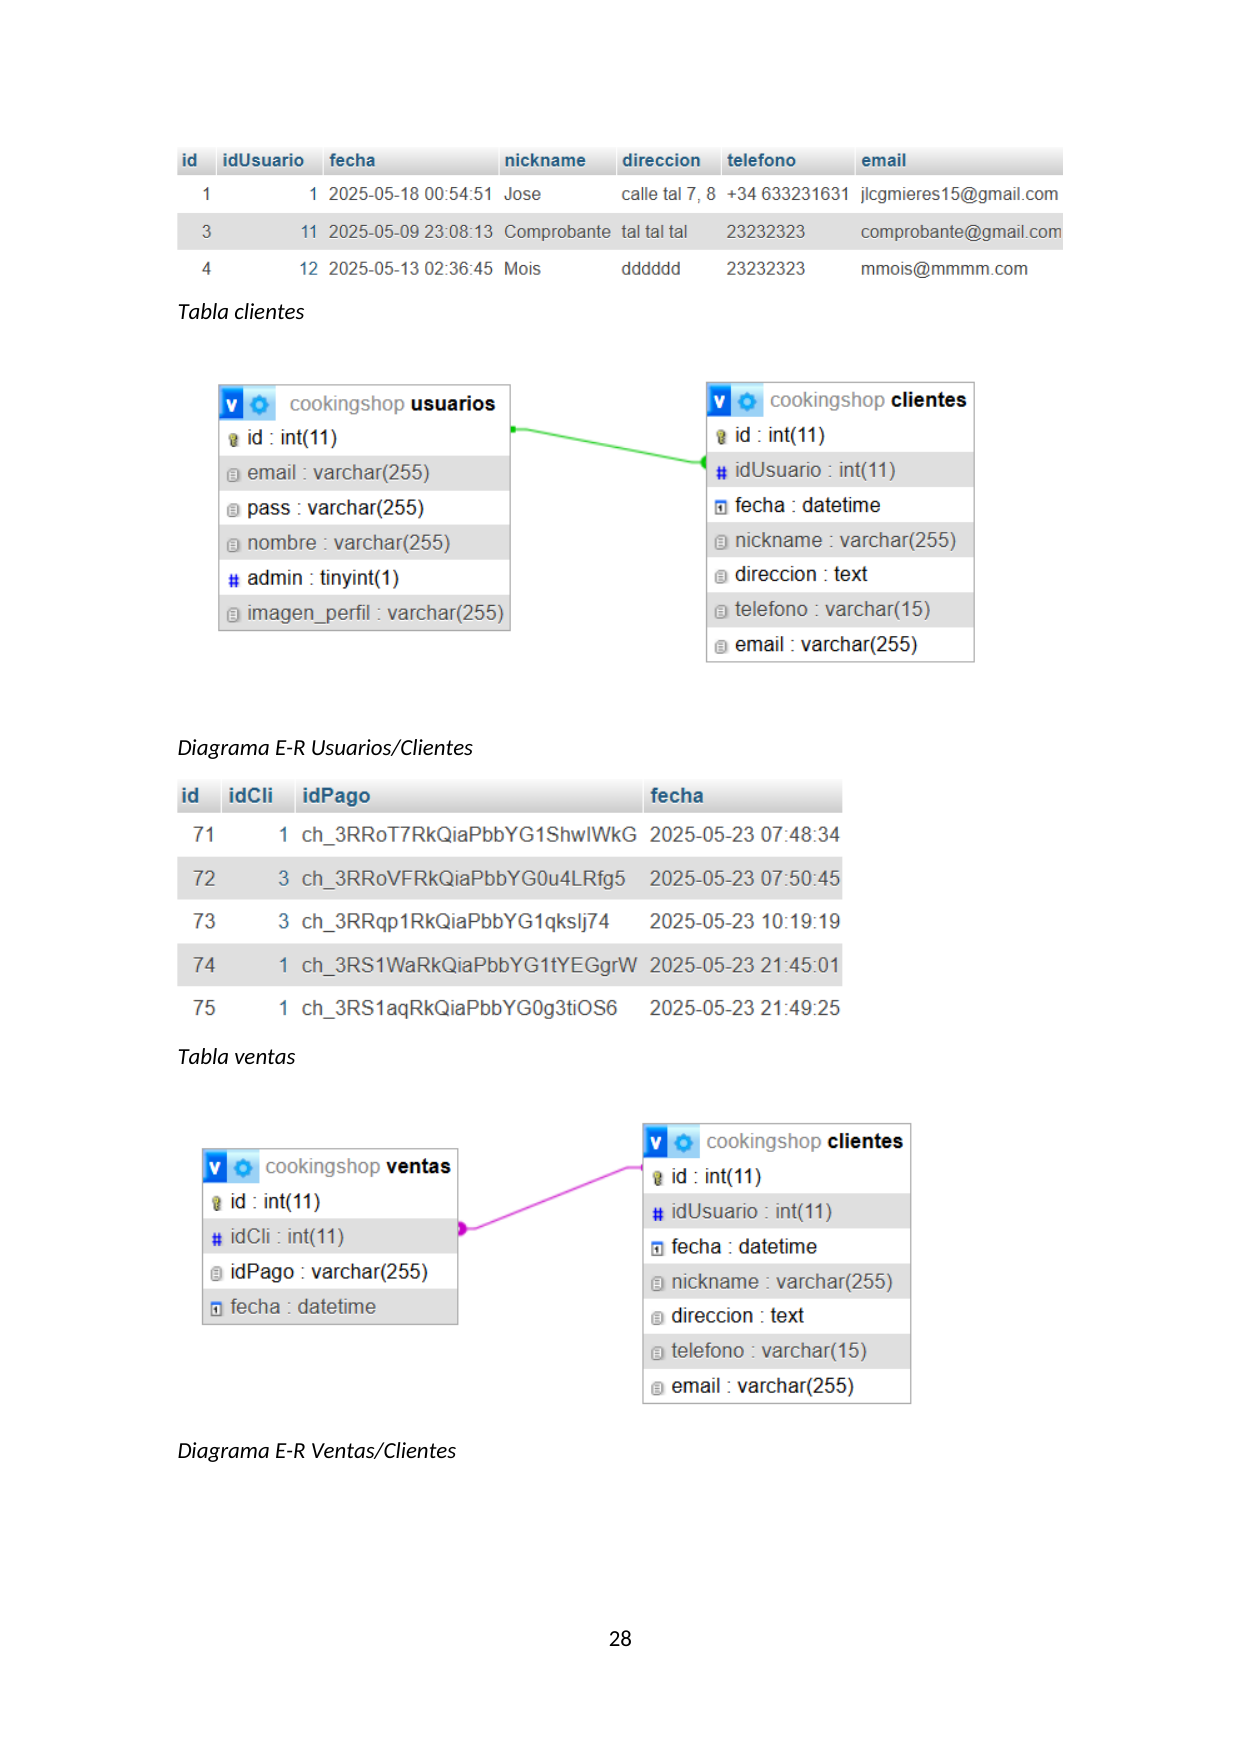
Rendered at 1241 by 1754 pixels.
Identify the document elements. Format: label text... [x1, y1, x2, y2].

picture [177, 147, 1063, 278]
text Tabla clientes [177, 297, 1063, 325]
picture [177, 779, 843, 1024]
picture [177, 343, 1030, 714]
picture [177, 1088, 934, 1418]
text Diagrama E-R Ventas/Clientes [177, 1437, 1063, 1464]
text Tabla ventas [177, 1042, 1063, 1070]
text Diagrama E-R Usuarios/Clientes [177, 733, 1063, 761]
